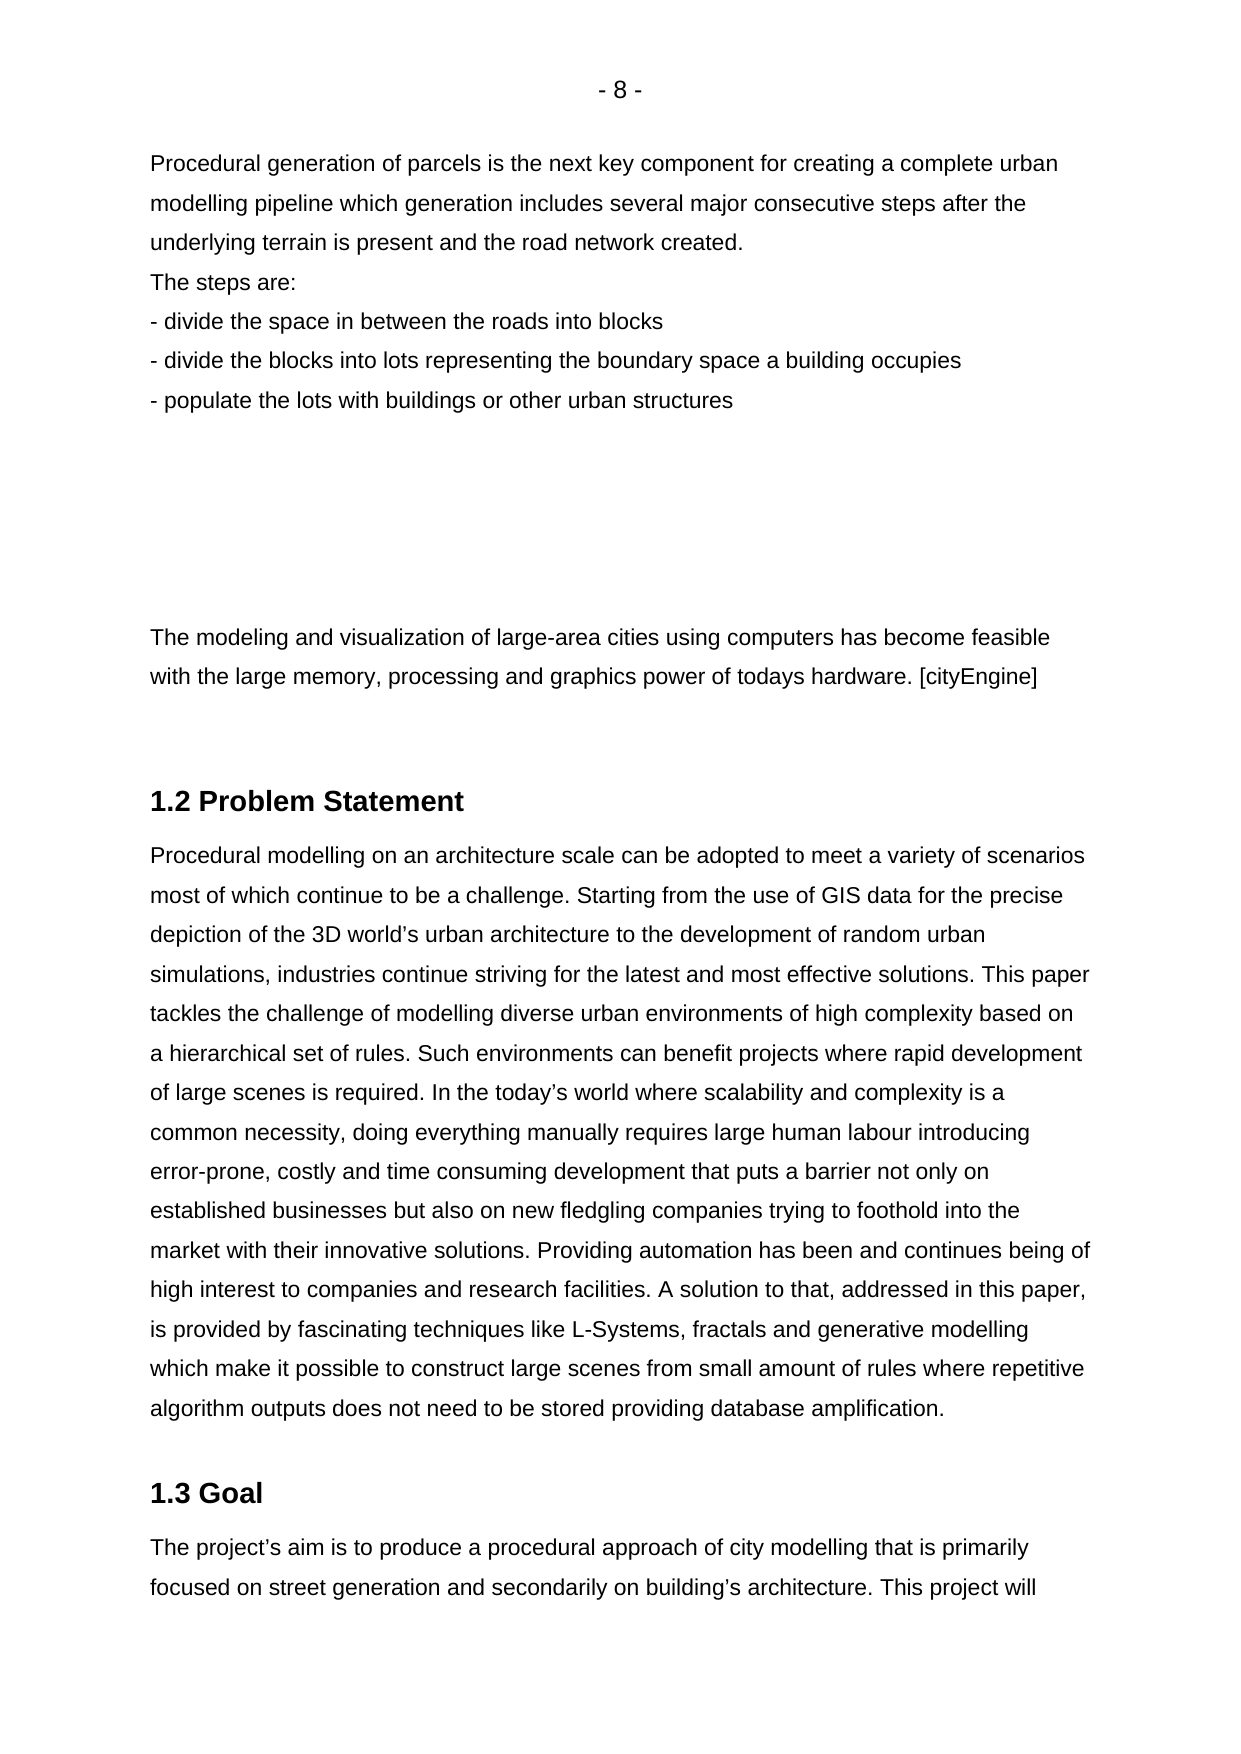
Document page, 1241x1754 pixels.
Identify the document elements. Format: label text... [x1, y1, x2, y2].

text - populate the lots with buildings or other urban structures [150, 387, 1090, 413]
text The steps are: [150, 268, 1090, 295]
subtitle 1.3 Goal [150, 1472, 1090, 1509]
text The modeling and visualization of large-area cities using computers has become feasible with the large memory, processing and graphics power of todays hardware. [cityEngine] [150, 624, 1090, 689]
text - divide the blocks into lots representing the boundary space a building occupies [150, 347, 1090, 374]
text Procedural generation of parcels is the next key component for creating a complete urban modelling pipeline which generation includes several major consecutive steps after the underlying terrain is present and the road network created. [150, 150, 1090, 255]
text Procedural modelling on an architecture scale can be adopted to meet a variety of scenarios most of which continue to be a challenge. Starting from the use of GIS data for the precise depiction of the 3D world’s urban architecture to the development of random urban simulations, industries continue striving for the latest and most effective solutions. This paper tackles the challenge of modelling diverse urban environments of high complexity based on a hierarchical set of rules. Such environments can benefit projects where rapid development of large scenes is required. In the today’s world where scalability and complexity is a common necessity, doing everything manually requires large human labour introducing error-prone, costly and time consuming development that puts a barrier not only on established businesses but also on new fledgling companies trying to foothold into the market with their innovative solutions. Providing automation has been and continues being of high interest to companies and research facilities. A solution to that, addressed in this paper, is provided by fascinating techniques like L-Systems, fractals and generative modelling which make it possible to construct large scenes from small amount of rules where repetitive algorithm outputs does not need to be stored providing database amplification. [150, 842, 1090, 1421]
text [150, 1534, 1090, 1600]
subtitle 1.2 Problem Statement [150, 780, 1090, 817]
text - divide the space in between the roads into blocks [150, 308, 1090, 334]
